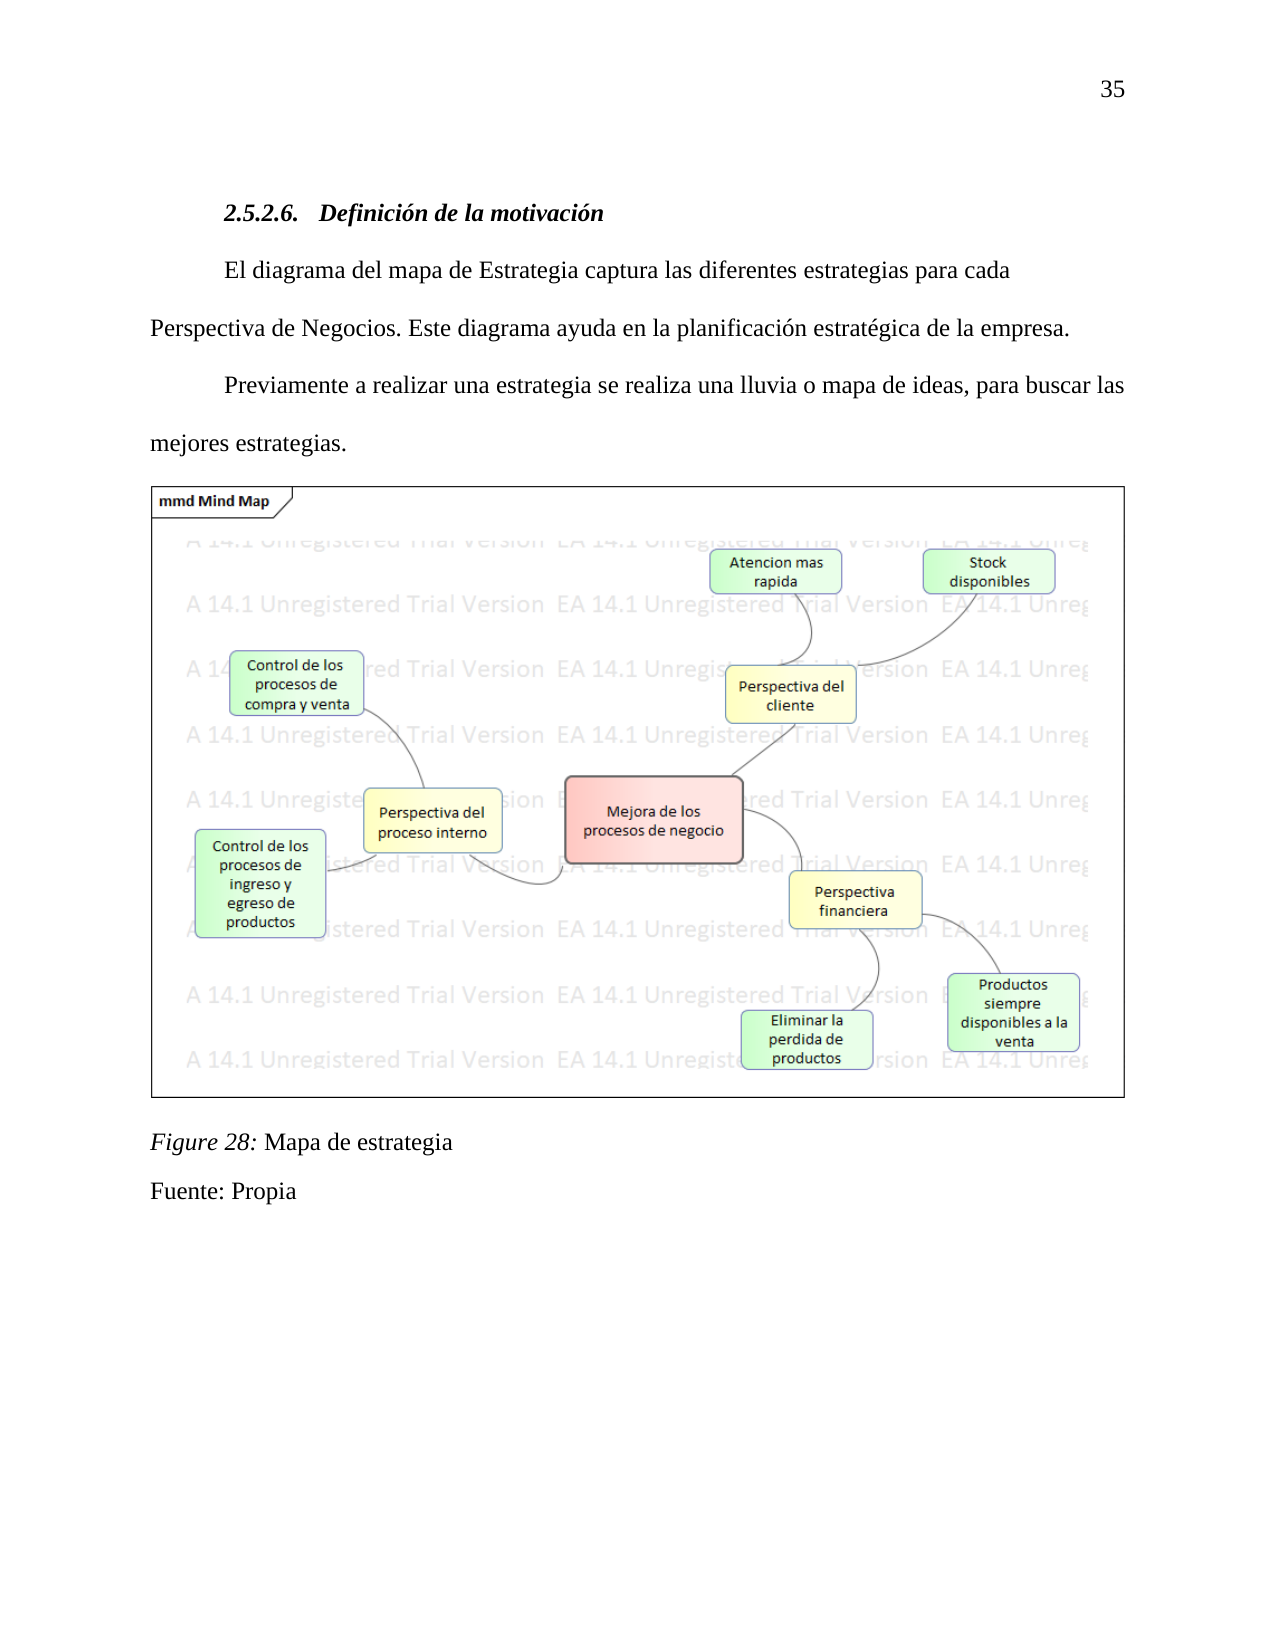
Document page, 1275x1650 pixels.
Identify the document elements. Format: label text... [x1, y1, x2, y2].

text Fuente: Propia [150, 1176, 1125, 1205]
picture [150, 485, 1125, 1098]
text Figure 28: Mapa de estrategia [150, 1127, 1125, 1155]
text Previamente a realizar una estrategia se realiza una lluvia o mapa de ideas, para buscar las mejores estrategias. [150, 371, 1125, 457]
subtitle Definición de la motivación [224, 198, 1125, 227]
text El diagrama del mapa de Estrategia captura las diferentes estrategias para cada Perspectiva de Negocios. Este diagrama ayuda en la planificación estratégica de la empresa. [150, 256, 1125, 342]
